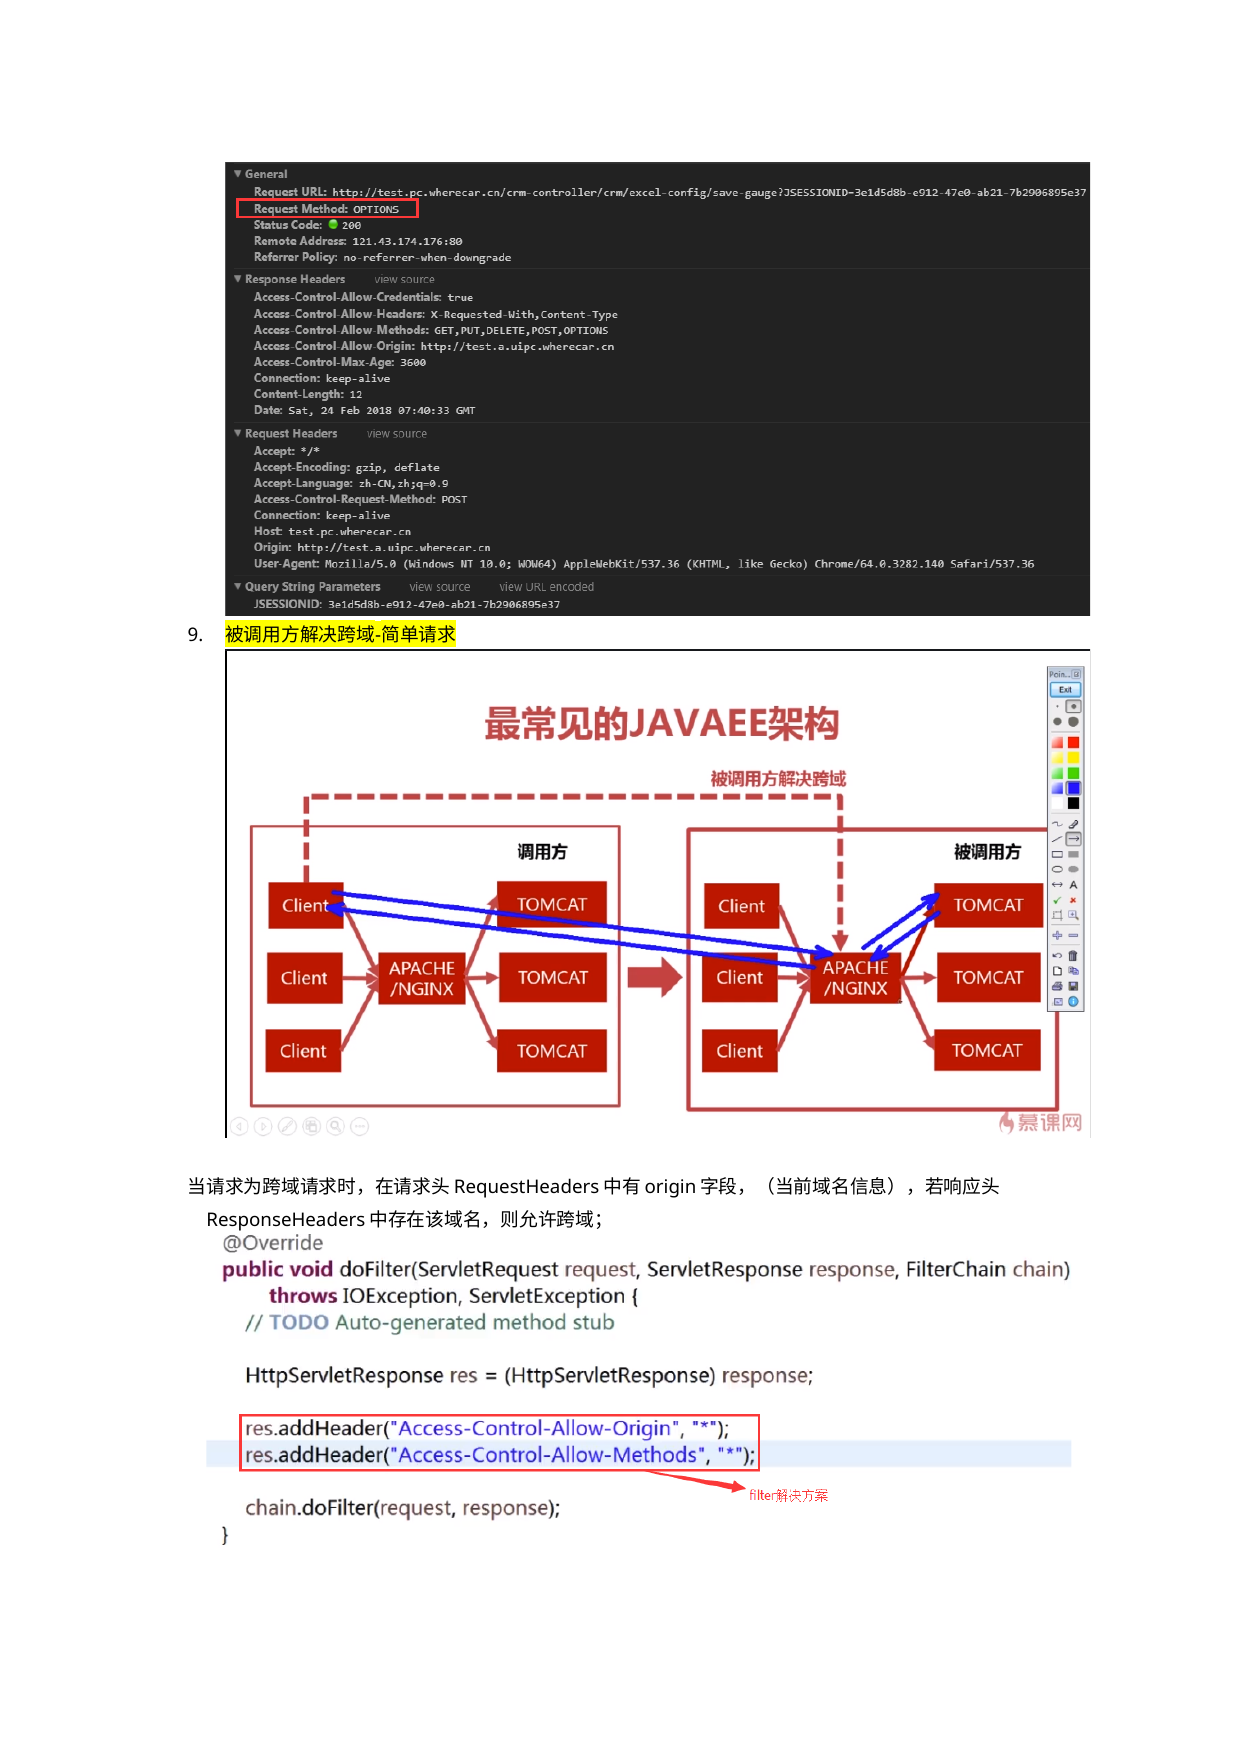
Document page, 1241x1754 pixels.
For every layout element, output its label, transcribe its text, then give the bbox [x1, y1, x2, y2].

picture [225, 162, 1091, 616]
picture [225, 649, 1091, 1138]
picture [206, 1234, 1072, 1549]
list 被调用方解决跨域-简单请求 [187, 617, 1053, 649]
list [187, 1169, 1053, 1559]
